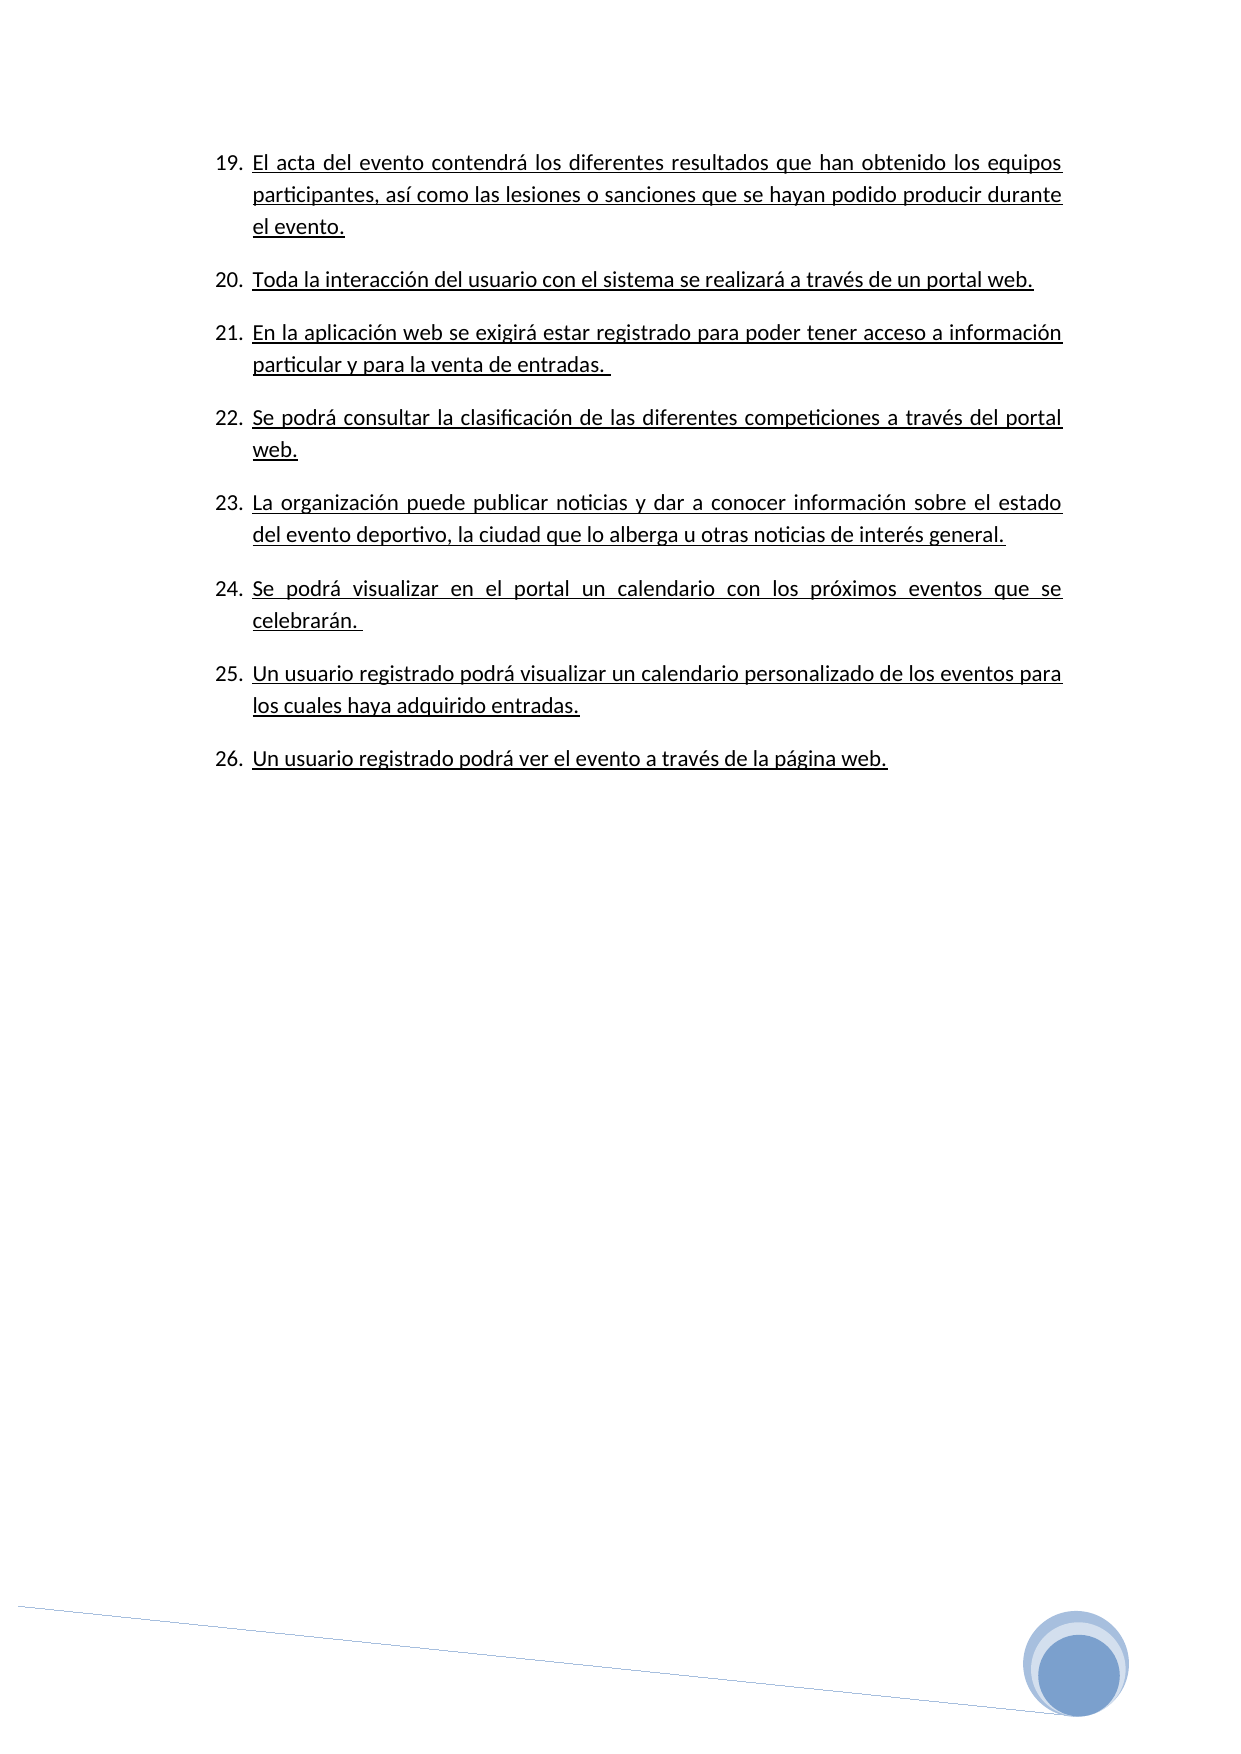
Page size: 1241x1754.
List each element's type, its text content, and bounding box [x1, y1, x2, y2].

list Un usuario registrado podrá visualizar un calendario personalizado de los eventos para los cuales haya adquirido entradas. [215, 659, 1063, 719]
list La organización puede publicar noticias y dar a conocer información sobre el estado del evento deportivo, la ciudad que lo alberga u otras noticias de interés general. [215, 488, 1063, 549]
list El acta del evento contendrá los diferentes resultados que han obtenido los equipos participantes, así como las lesiones o sanciones que se hayan podido producir durante el evento. [215, 148, 1063, 240]
list Se podrá visualizar en el portal un calendario con los próximos eventos que se celebrarán. [215, 574, 1063, 634]
list Se podrá consultar la clasificación de las diferentes competiciones a través del portal web. [215, 403, 1063, 463]
list Un usuario registrado podrá ver el evento a través de la página web. [215, 744, 1063, 772]
list En la aplicación web se exigirá estar registrado para poder tener acceso a información particular y para la venta de entradas. [215, 318, 1063, 378]
list Toda la interacción del usuario con el sistema se realizará a través de un portal web. [215, 265, 1063, 293]
